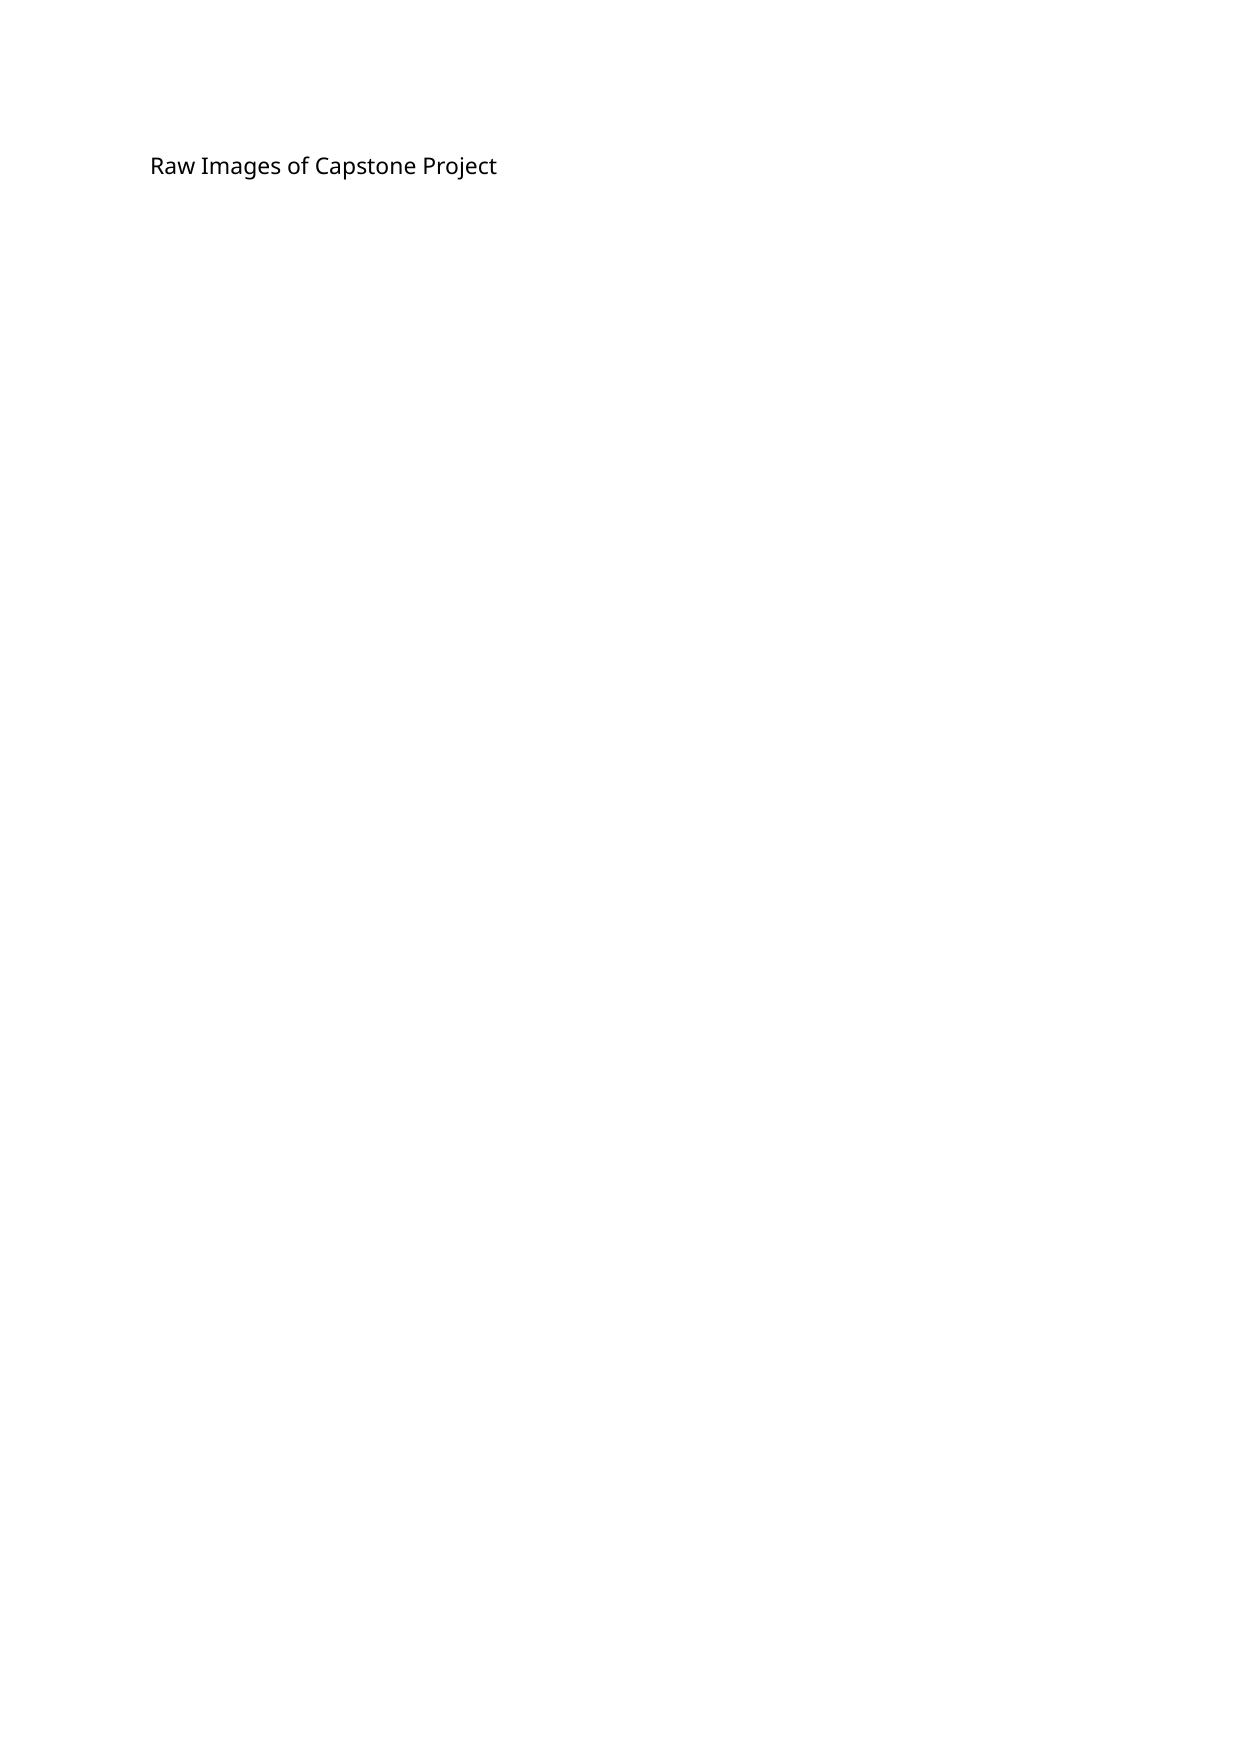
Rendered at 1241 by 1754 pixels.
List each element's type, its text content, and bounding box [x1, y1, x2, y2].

text Raw Images of Capstone Project [150, 150, 1090, 181]
